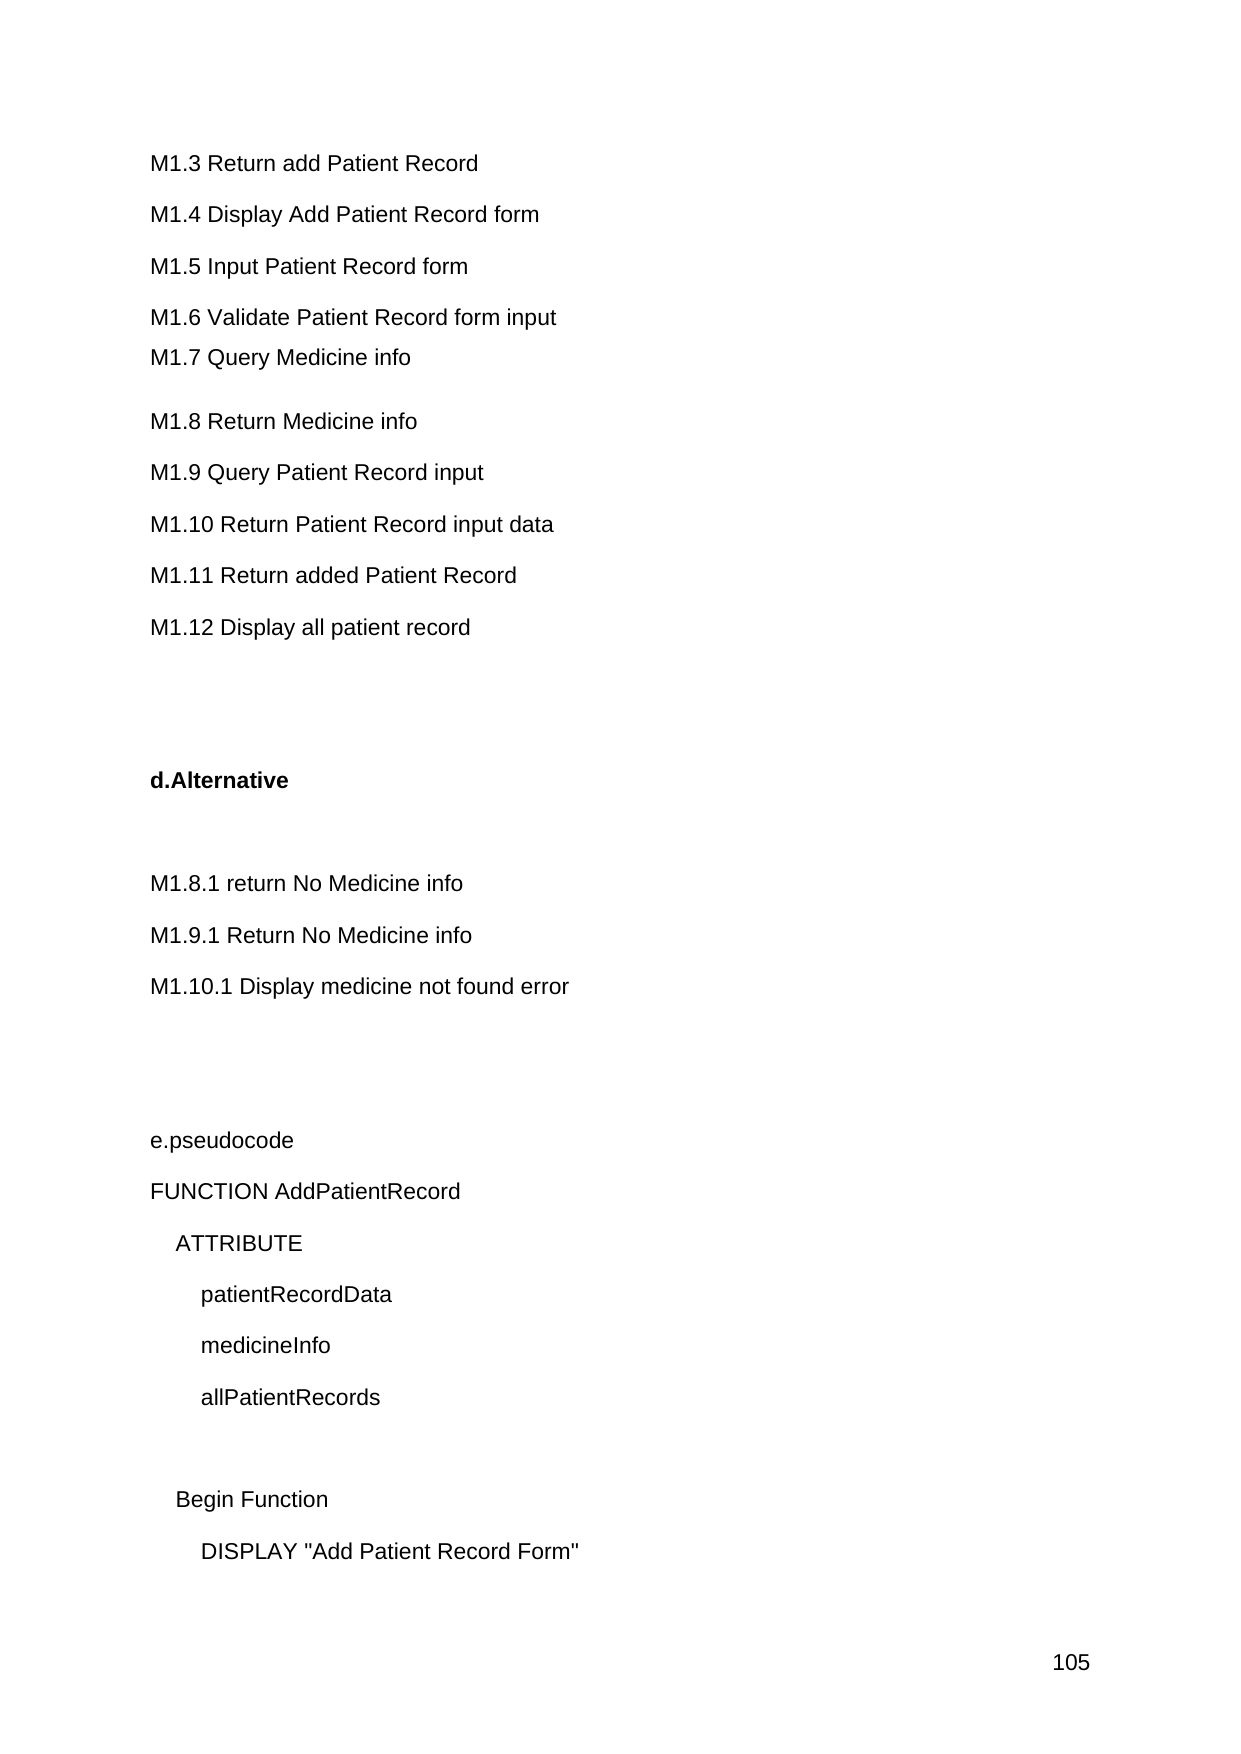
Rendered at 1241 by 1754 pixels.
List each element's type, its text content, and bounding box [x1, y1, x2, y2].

text M1.3 Return add Patient Record [150, 150, 1090, 176]
text M1.6 Validate Patient Record form input M1.7 Query Medicine info [150, 304, 1090, 370]
text ATTRIBUTE [150, 1230, 1090, 1256]
text M1.9 Query Patient Record input [150, 459, 1090, 486]
text M1.8 Return Medicine info [150, 408, 1090, 434]
text DISPLAY "Add Patient Record Form" [150, 1538, 1090, 1564]
text M1.9.1 Return No Medicine info [150, 922, 1090, 948]
text M1.4 Display Add Patient Record form [150, 201, 1090, 228]
text M1.12 Display all patient record [150, 613, 1090, 640]
text M1.8.1 return No Medicine info [150, 870, 1090, 897]
text medicineInfo [150, 1332, 1090, 1359]
text M1.10.1 Display medicine not found error [150, 973, 1090, 999]
text M1.10 Return Patient Record input data [150, 511, 1090, 537]
text d.Alternative [150, 767, 1090, 794]
text FUNCTION AddPatientRecord [150, 1178, 1090, 1205]
text Begin Function [150, 1486, 1090, 1513]
text M1.5 Input Patient Record form [150, 253, 1090, 279]
text allPatientRecords [150, 1384, 1090, 1410]
text M1.11 Return added Patient Record [150, 562, 1090, 588]
text e.pseudocode [150, 1127, 1090, 1153]
text patientRecordData [150, 1281, 1090, 1307]
